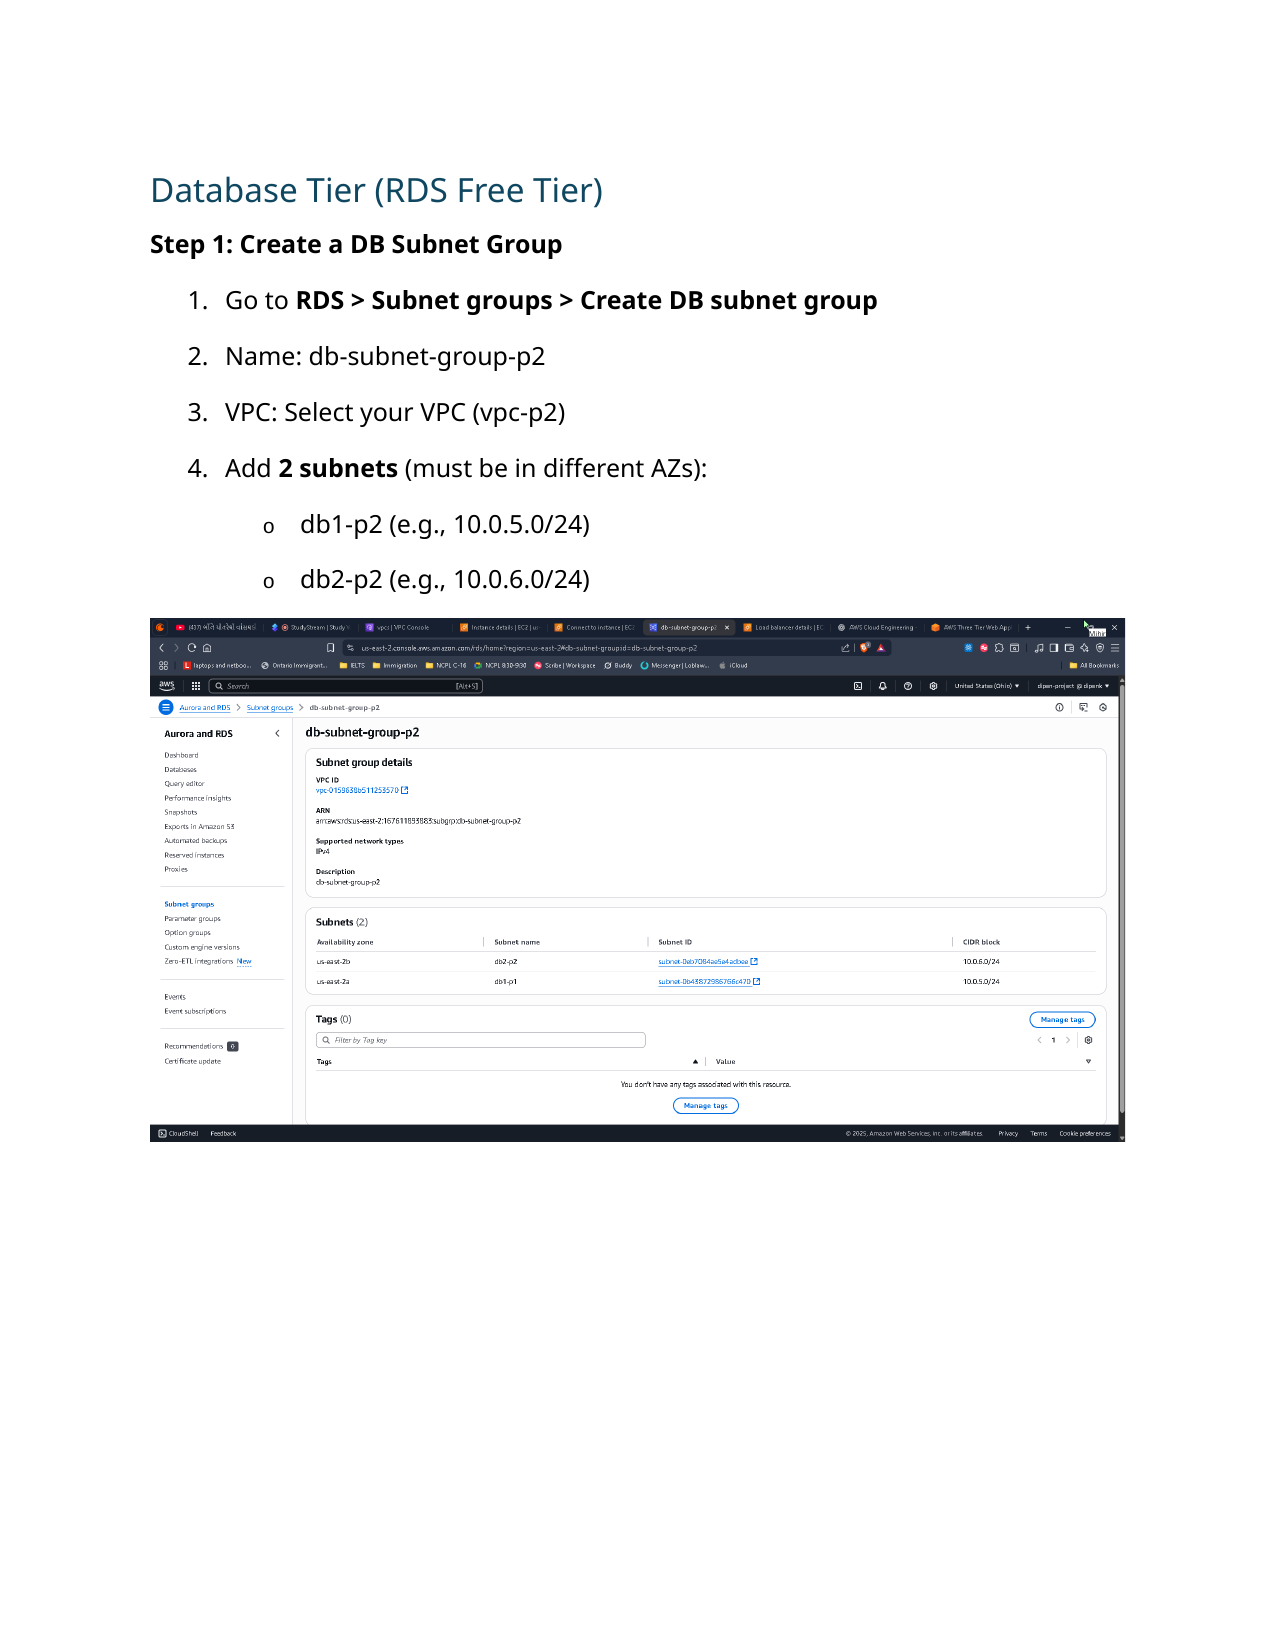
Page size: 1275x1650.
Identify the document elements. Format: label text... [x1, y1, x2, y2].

list Add 2 subnets (must be in different AZs): [187, 451, 1125, 484]
list Name: db-subnet-group-p2 [187, 339, 1125, 373]
text Step 1: Create a DB Subnet Group [150, 227, 1125, 261]
picture [150, 618, 1125, 1142]
subtitle Database Tier (RDS Free Tier) [150, 167, 1125, 212]
list Go to RDS > Subnet groups > Create DB subnet group [187, 283, 1125, 317]
list db2-p2 (e.g., 10.0.6.0/24) [262, 562, 1125, 596]
list db1-p2 (e.g., 10.0.5.0/24) [262, 506, 1125, 540]
list VPC: Select your VPC (vpc-p2) [187, 395, 1125, 429]
